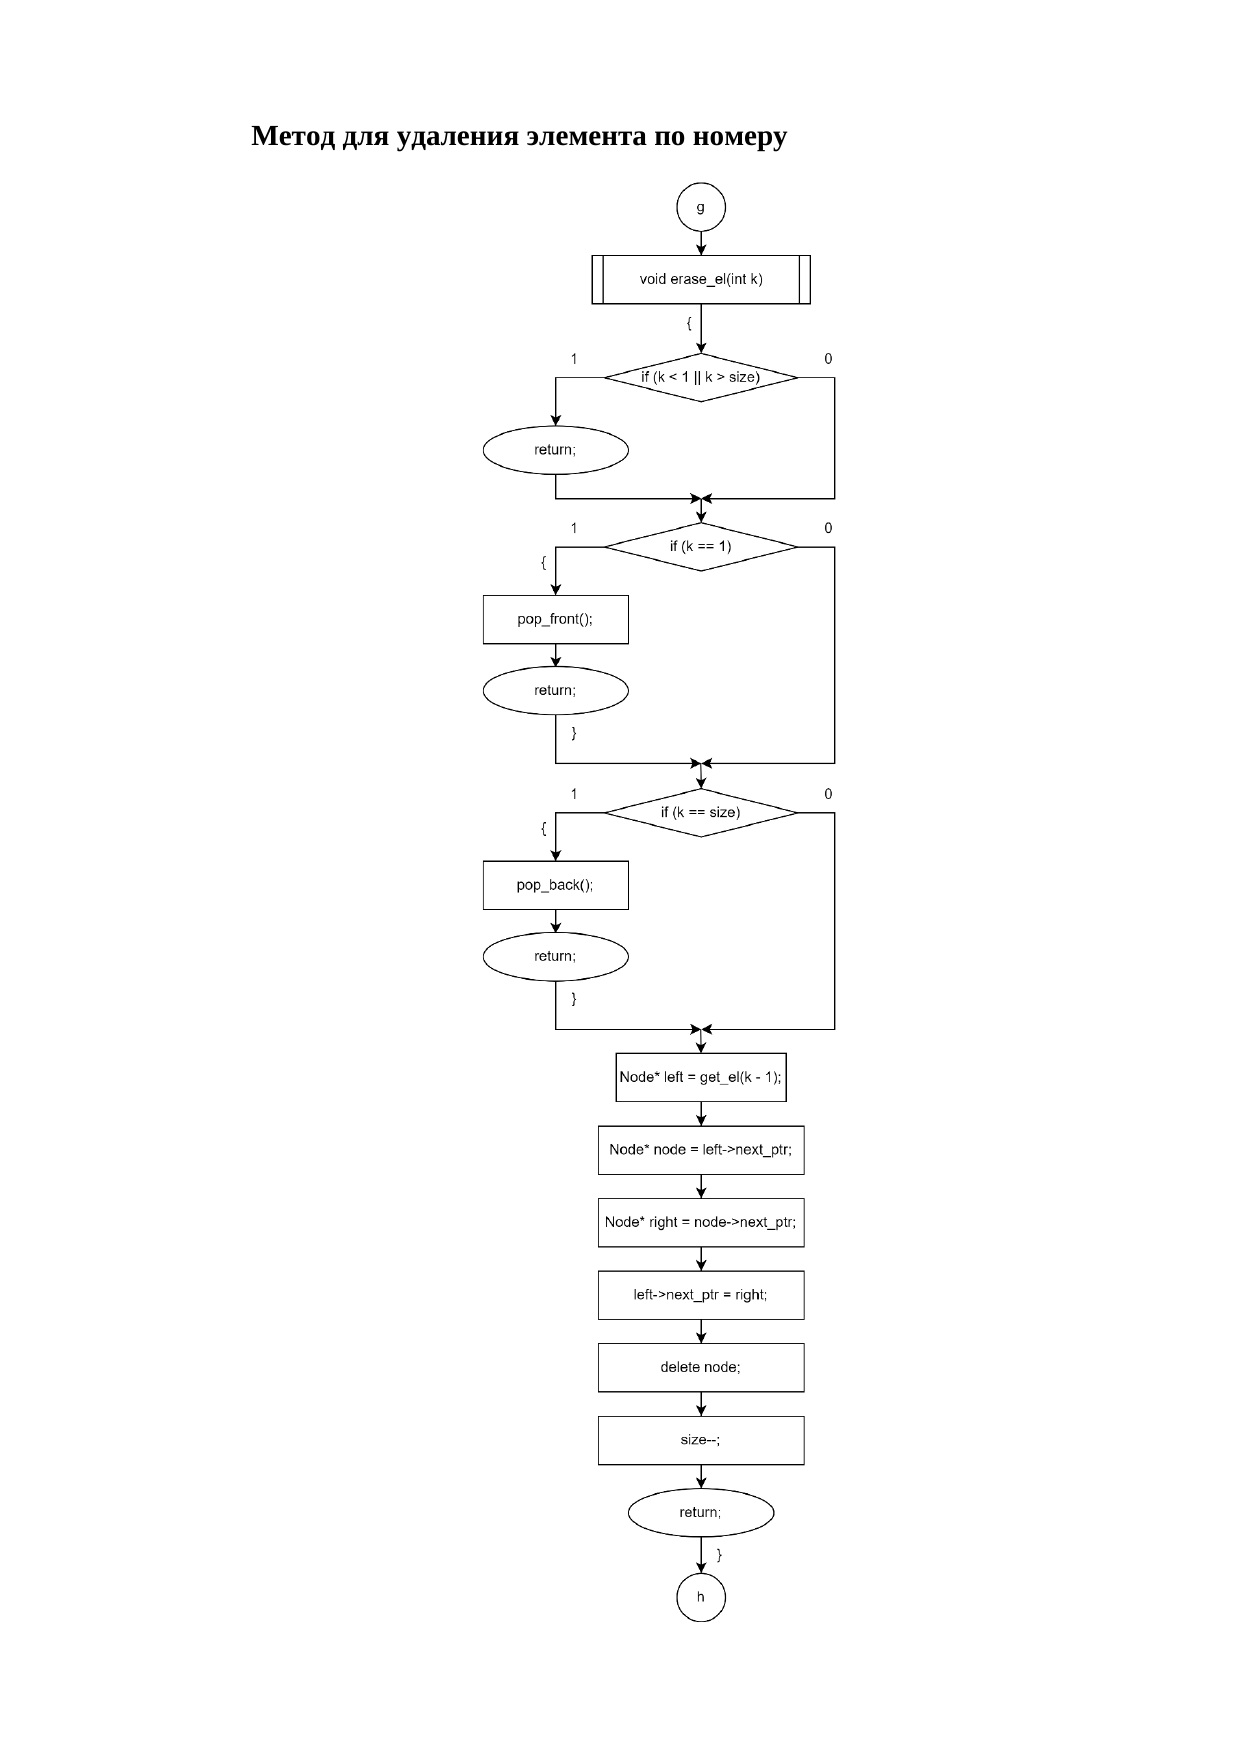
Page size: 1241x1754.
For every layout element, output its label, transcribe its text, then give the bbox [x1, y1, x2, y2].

text Метод для удаления элемента по номеру [177, 118, 1152, 152]
picture [470, 171, 859, 1634]
